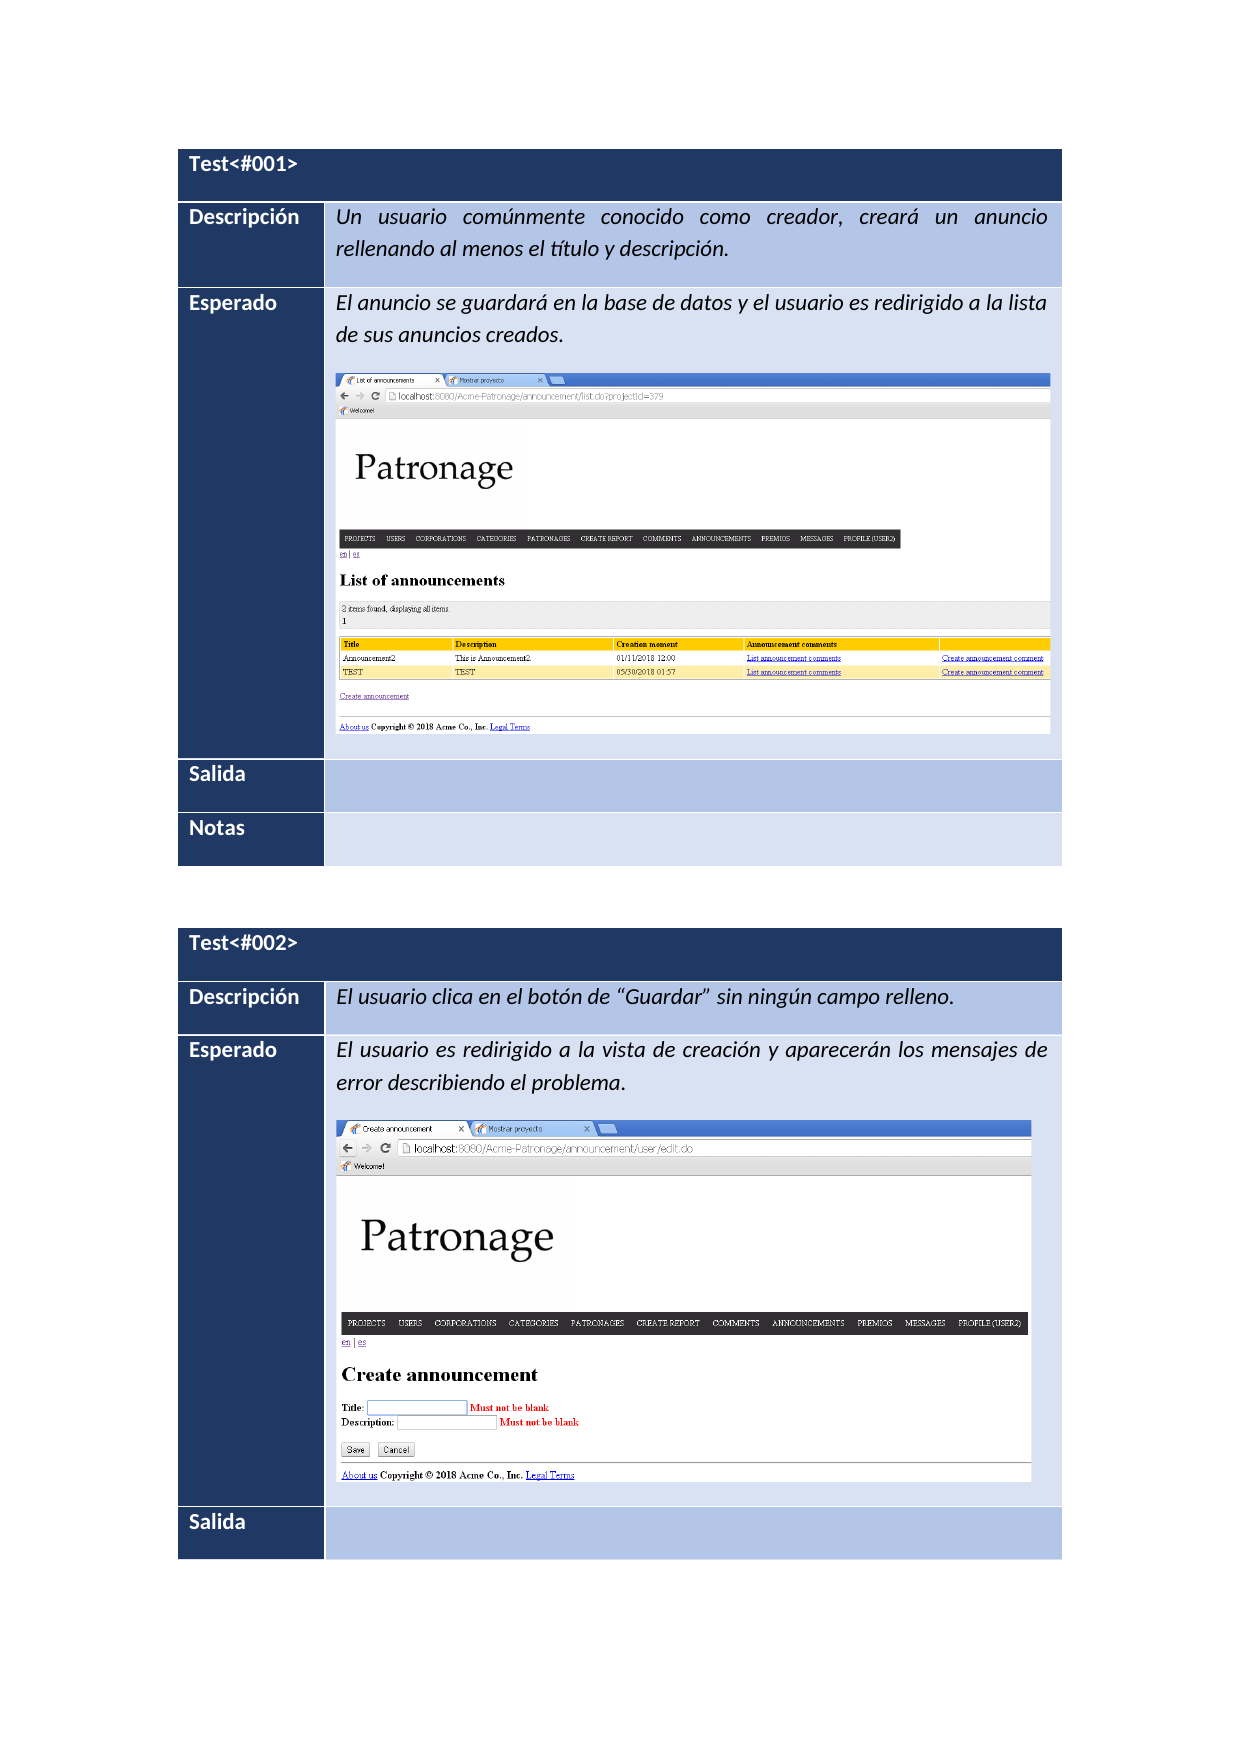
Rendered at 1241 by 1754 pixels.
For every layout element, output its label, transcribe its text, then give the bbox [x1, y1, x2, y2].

table_cell Esperado [178, 1036, 324, 1506]
table_cell Salida [178, 760, 324, 812]
table_cell El anuncio se guardará en la base de datos y el usuario es redirigido a la lista de sus anuncios creados. [325, 288, 1062, 758]
table_header Test<#002> [178, 928, 1062, 981]
table_cell Un usuario comúnmente conocido como creador, creará un anuncio rellenando al menos el título y descripción. [325, 203, 1062, 287]
table_cell El usuario es redirigido a la vista de creación y aparecerán los mensajes de error describiendo el problema. [326, 1036, 1062, 1506]
table_header Test<#001> [178, 149, 1062, 201]
table_cell [325, 813, 1062, 866]
table_cell Notas [178, 813, 324, 866]
table_cell Esperado [178, 288, 324, 758]
table_cell Descripción [178, 982, 324, 1034]
table_cell El usuario clica en el botón de “Guardar” sin ningún campo relleno. [326, 982, 1062, 1034]
table_cell [325, 760, 1062, 812]
table_cell [326, 1507, 1062, 1559]
picture [335, 373, 1051, 734]
table_cell Descripción [178, 203, 324, 287]
picture [336, 1120, 1032, 1482]
table_cell Salida [178, 1507, 324, 1559]
